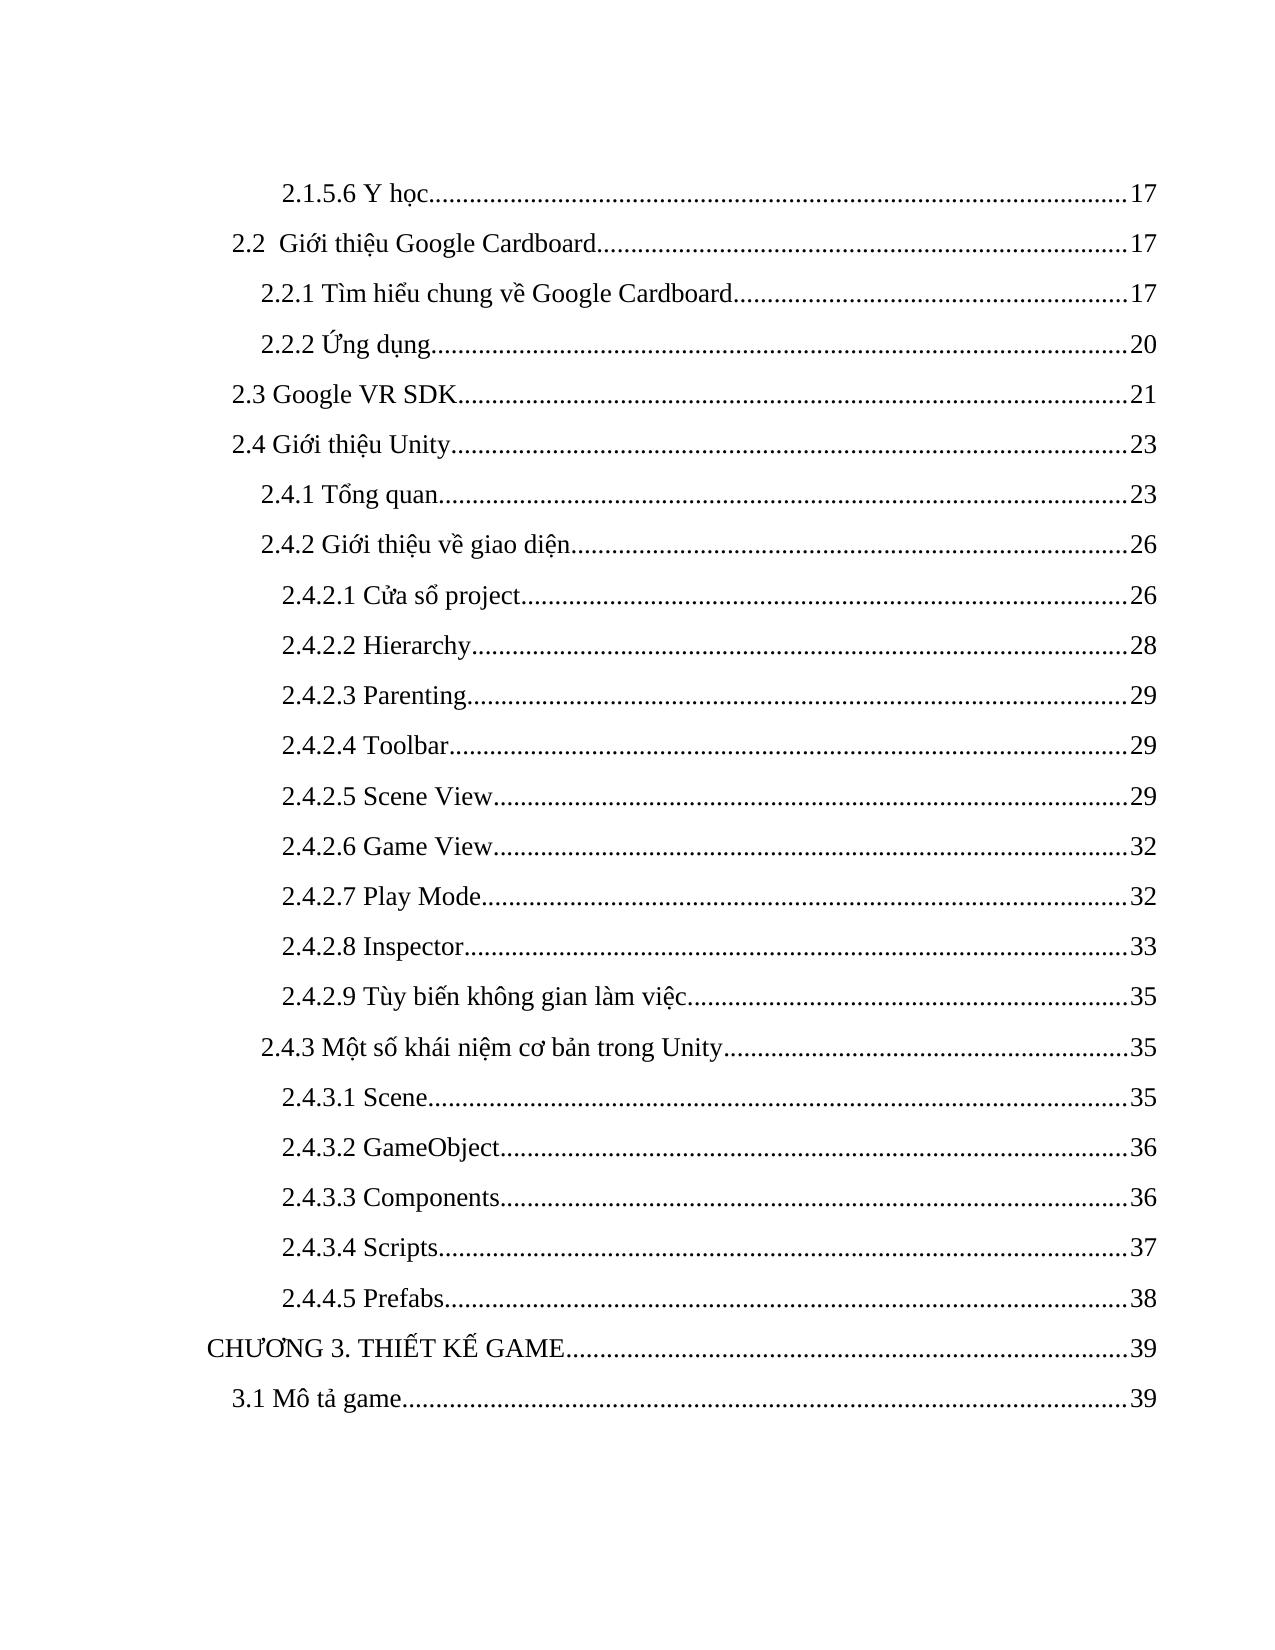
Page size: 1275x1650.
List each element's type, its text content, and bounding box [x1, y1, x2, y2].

text 2.4 Giới thiệu Unity 23 [232, 428, 1157, 459]
text CHƯƠNG 3. THIẾT KẾ GAME 39 [207, 1332, 1157, 1363]
text 2.4.2.8 Inspector 33 [464, 930, 1157, 961]
text 2.4.2.9 Tùy biến không gian làm việc. 35 [694, 981, 1157, 1012]
text 2.4.3 Một số khái niệm cơ bản trong Unity 35 [261, 1031, 1157, 1062]
text 2.4.2.2 Hierarchy 28 [471, 629, 1157, 660]
text 2.2 Giới thiệu Google Cardboard 17 [232, 227, 1157, 258]
text 2.4.3.3 Components 36 [282, 1181, 1157, 1212]
text 2.4.1 Tổng quan 23 [261, 478, 1157, 509]
text 2.1.5.6 Y học 17 [282, 177, 1157, 208]
text 3.1 Mô tả game 39 [232, 1382, 1157, 1413]
text 2.4.2.6 Game View. 32 [500, 830, 1157, 861]
text 2.4.3.1 Scene 35 [428, 1081, 1157, 1112]
text 2.4.3.2 GameObject 36 [500, 1131, 1157, 1162]
text 2.4.2.4 Toolbar 29 [282, 729, 1157, 761]
text 2.4.3.4 Scripts 37 [282, 1232, 1157, 1263]
text 2.4.2.7 Play Mode 32 [481, 880, 1157, 911]
text 2.4.2.5 Scene View 29 [493, 780, 1157, 811]
text 2.2.2 Ứng dụng 20 [261, 328, 1157, 359]
text 2.4.2.1 Cửa sổ project 26 [521, 579, 1157, 610]
text 2.4.4.5 Prefabs 38 [282, 1282, 1157, 1313]
text 2.4.2 Giới thiệu về giao diện 26 [261, 529, 1157, 560]
text 2.3 Google VR SDK 21 [232, 378, 1157, 409]
text 2.2.1 Tìm hiểu chung về Google Cardboard 17 [261, 278, 1157, 309]
text 2.4.2.3 Parenting 29 [467, 679, 1157, 710]
